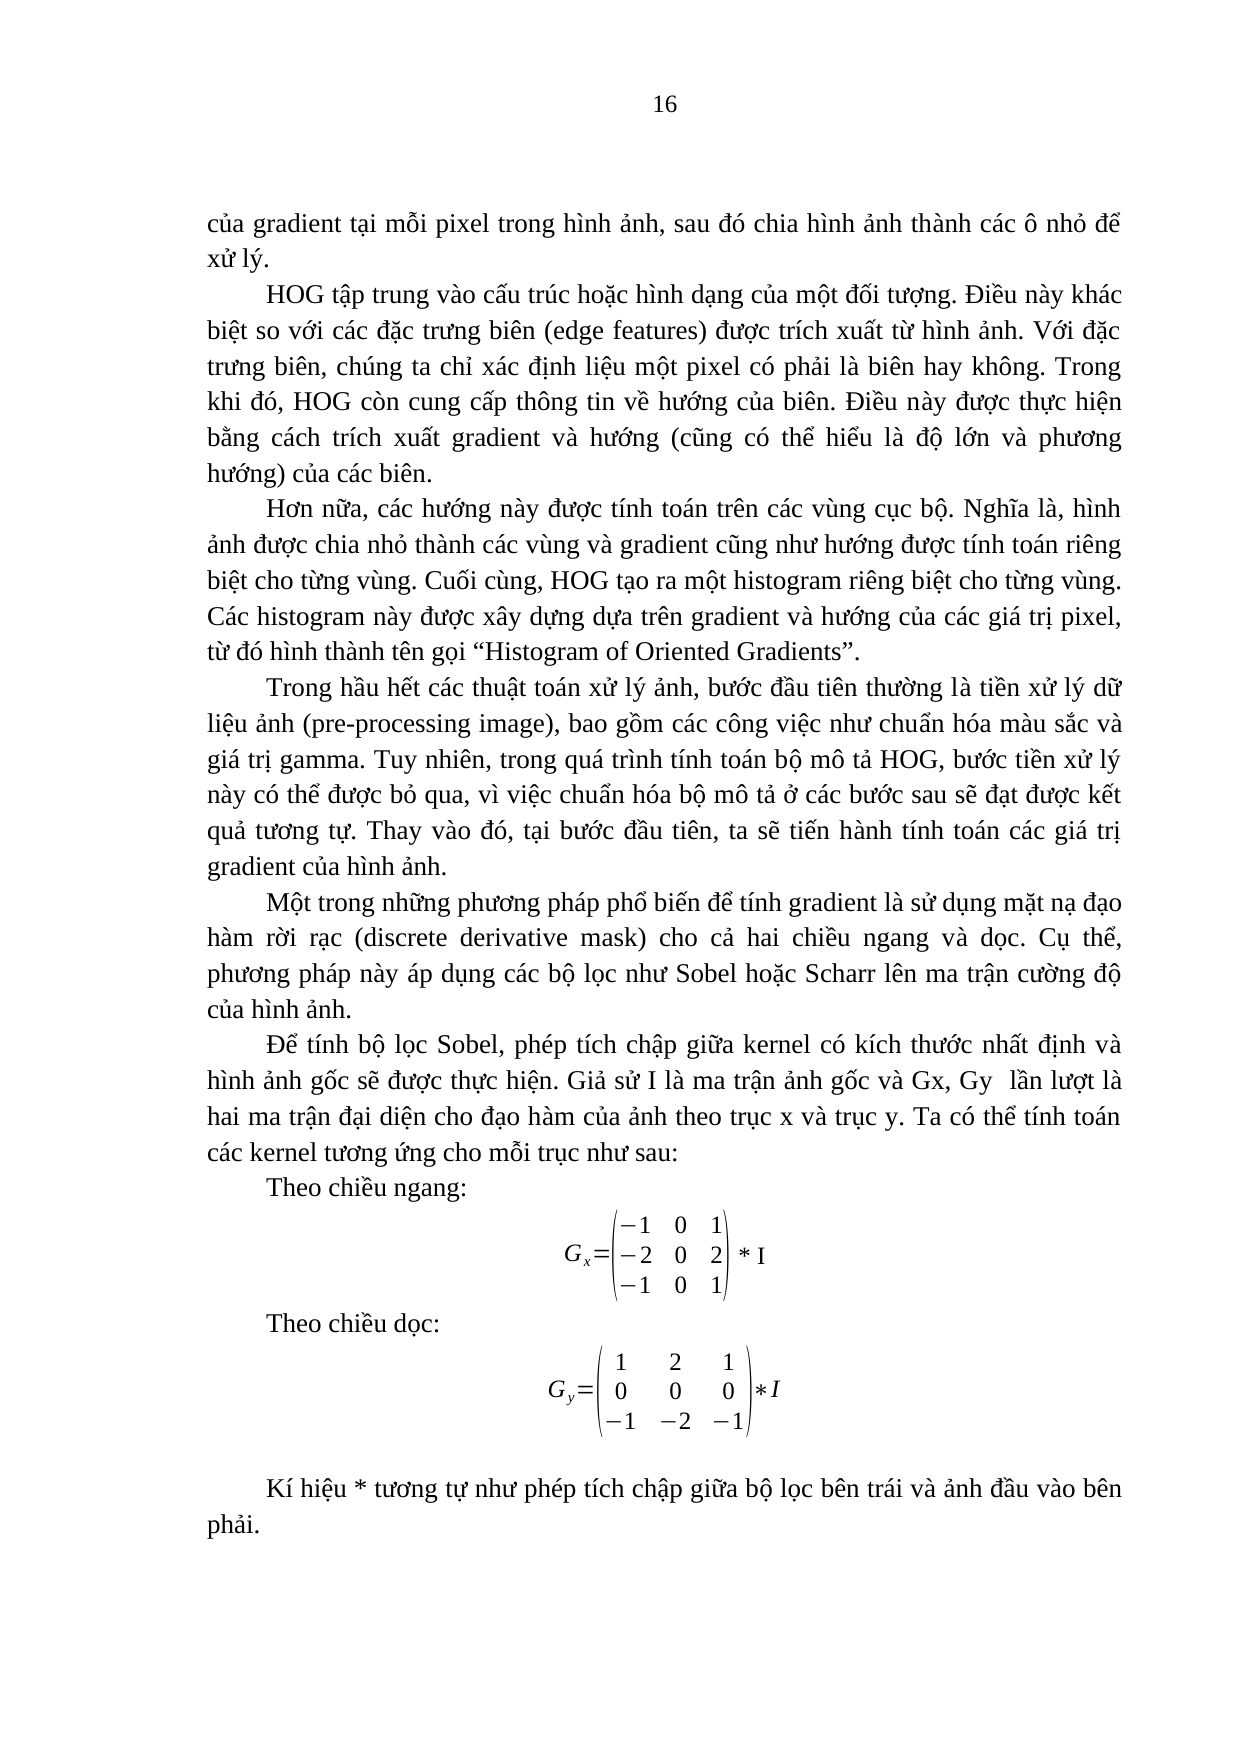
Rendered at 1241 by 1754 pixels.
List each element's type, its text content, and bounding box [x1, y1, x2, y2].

text Hơn nữa, các hướng này được tính toán trên các vùng cục bộ. Nghĩa là, hình ảnh được chia nhỏ thành các vùng và gradient cũng như hướng được tính toán riêng biệt cho từng vùng. Cuối cùng, HOG tạo ra một histogram riêng biệt cho từng vùng. Các histogram này được xây dựng dựa trên gradient và hướng của các giá trị pixel, từ đó hình thành tên gọi “Histogram of Oriented Gradients”. [207, 493, 1122, 667]
text Theo chiều ngang: [207, 1171, 1122, 1203]
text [207, 207, 1122, 274]
text HOG tập trung vào cấu trúc hoặc hình dạng của một đối tượng. Điều này khác biệt so với các đặc trưng biên (edge features) được trích xuất từ hình ảnh. Với đặc trưng biên, chúng ta chỉ xác định liệu một pixel có phải là biên hay không. Trong khi đó, HOG còn cung cấp thông tin về hướng của biên. Điều này được thực hiện bằng cách trích xuất gradient và hướng (cũng có thể hiểu là độ lớn và phương hướng) của các biên. [207, 278, 1122, 488]
text Kí hiệu * tương tự như phép tích chập giữa bộ lọc bên trái và ảnh đầu vào bên phải. [207, 1472, 1122, 1539]
text * I [207, 1207, 1122, 1303]
text Trong hầu hết các thuật toán xử lý ảnh, bước đầu tiên thường là tiền xử lý dữ liệu ảnh (pre-processing image), bao gồm các công việc như chuẩn hóa màu sắc và giá trị gamma. Tuy nhiên, trong quá trình tính toán bộ mô tả HOG, bước tiền xử lý này có thể được bỏ qua, vì việc chuẩn hóa bộ mô tả ở các bước sau sẽ đạt được kết quả tương tự. Thay vào đó, tại bước đầu tiên, ta sẽ tiến hành tính toán các giá trị gradient của hình ảnh. [207, 671, 1122, 881]
text Theo chiều dọc: [207, 1307, 1122, 1339]
text Để tính bộ lọc Sobel, phép tích chập giữa kernel có kích thước nhất định và hình ảnh gốc sẽ được thực hiện. Giả sử I là ma trận ảnh gốc và Gx, Gy ​ lần lượt là hai ma trận đại diện cho đạo hàm của ảnh theo trục x và trục y. Ta có thể tính toán các kernel tương ứng cho mỗi trục như sau: [207, 1028, 1122, 1167]
text Một trong những phương pháp phổ biến để tính gradient là sử dụng mặt nạ đạo hàm rời rạc (discrete derivative mask) cho cả hai chiều ngang và dọc. Cụ thể, phương pháp này áp dụng các bộ lọc như Sobel hoặc Scharr lên ma trận cường độ của hình ảnh. [207, 886, 1122, 1024]
